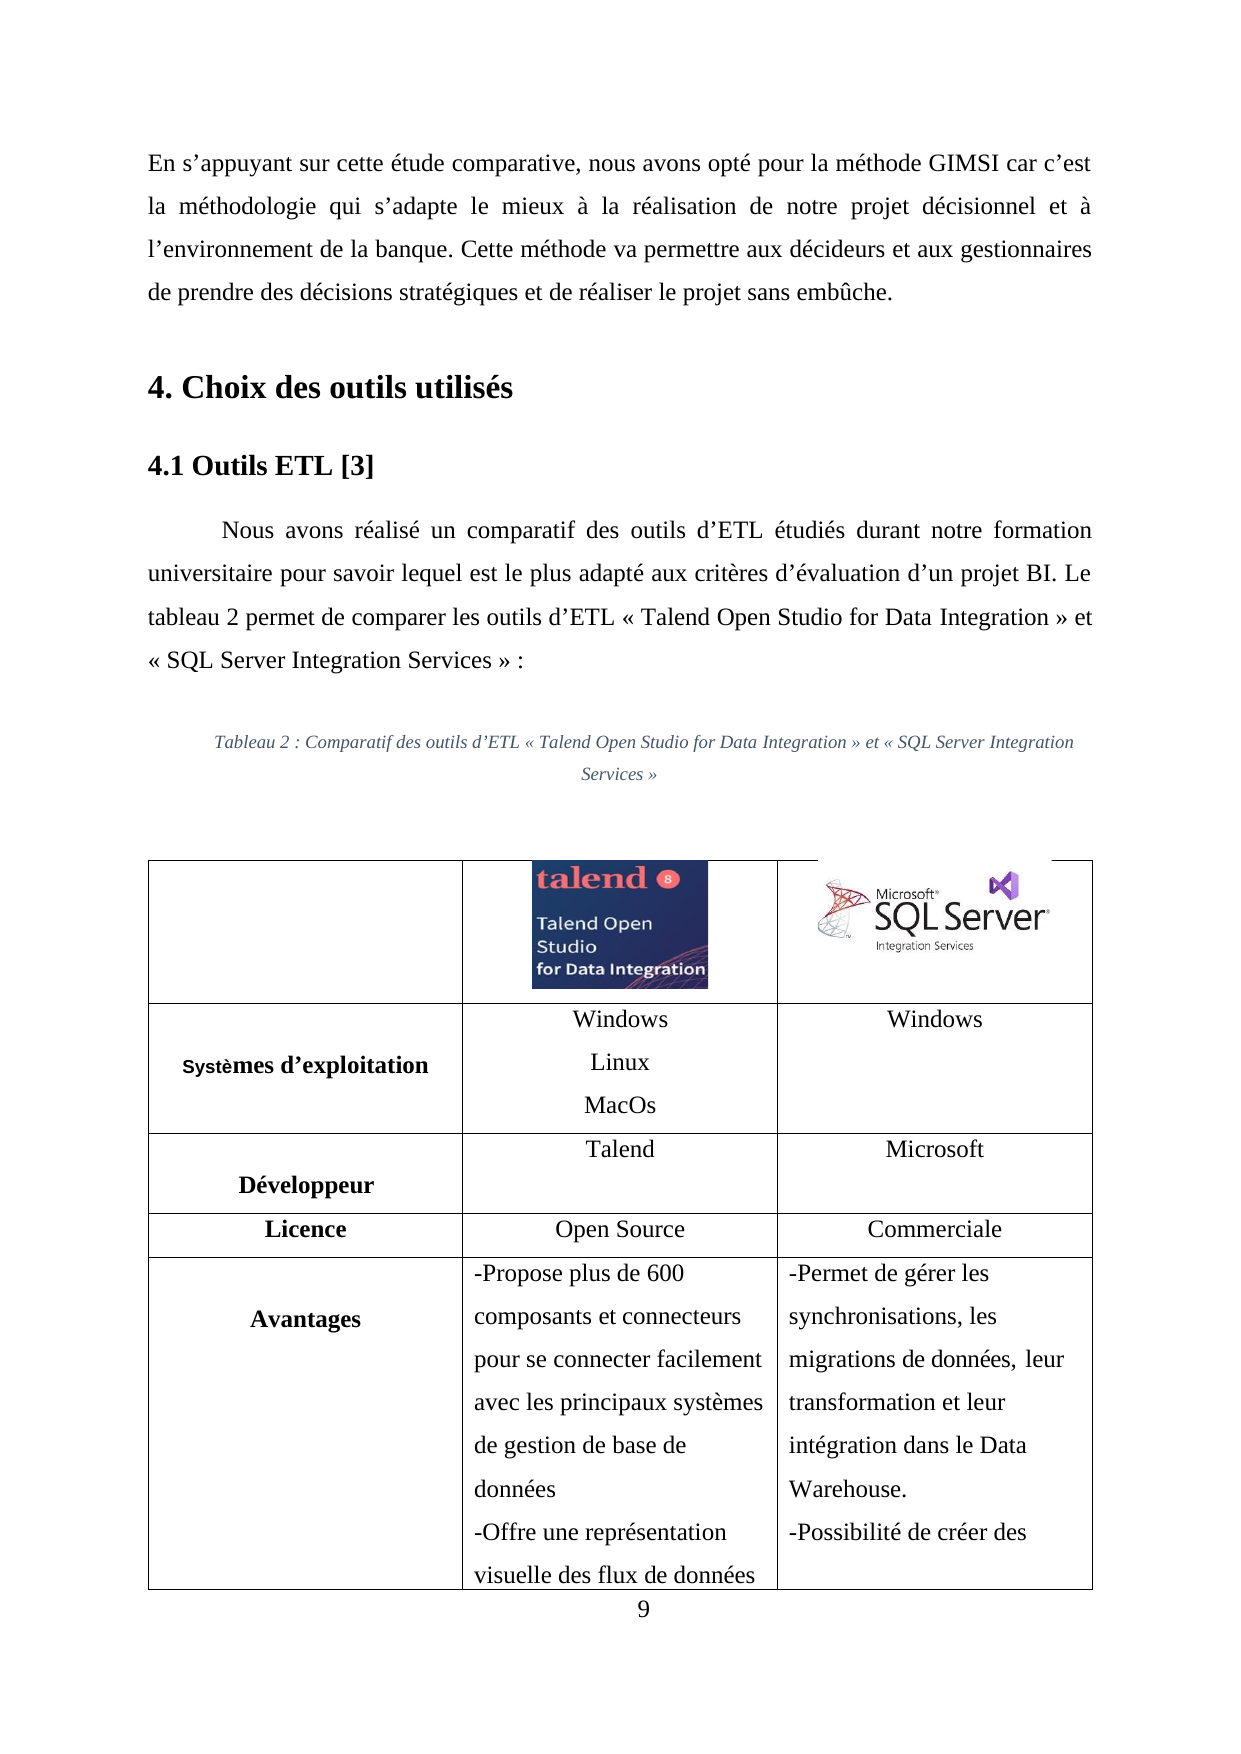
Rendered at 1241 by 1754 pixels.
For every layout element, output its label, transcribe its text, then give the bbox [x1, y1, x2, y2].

table_cell Systèmes d’exploitation [149, 1004, 462, 1133]
table_cell Licence [149, 1214, 462, 1257]
table_header [463, 861, 777, 1003]
table_cell Développeur [149, 1134, 462, 1213]
text Nous avons réalisé un comparatif des outils d’ETL étudiés durant notre formation universitaire pour savoir lequel est le plus adapté aux critères d’évaluation d’un projet BI. Le tableau 2 permet de comparer les outils d’ETL « Talend Open Studio for Data Integration » et « SQL Server Integration Services » : [148, 515, 1093, 673]
table_cell Windows [778, 1004, 1092, 1133]
subtitle 4.1 Outils ETL [3] [148, 448, 1093, 482]
table_cell Avantages [149, 1258, 462, 1589]
table_header [149, 861, 462, 1003]
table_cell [778, 1258, 1092, 1589]
text En s’appuyant sur cette étude comparative, nous avons opté pour la méthode GIMSI car c’est la méthodologie qui s’adapte le mieux à la réalisation de notre projet décisionnel et à l’environnement de la banque. Cette méthode va permettre aux décideurs et aux gestionnaires de prendre des décisions stratégiques et de réaliser le projet sans embûche. [148, 148, 1093, 306]
table_cell Commerciale [778, 1214, 1092, 1257]
table_cell Windows Linux MacOs [463, 1004, 777, 1133]
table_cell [463, 1258, 777, 1589]
table_cell Microsoft [778, 1134, 1092, 1213]
table_cell Open Source [463, 1214, 777, 1257]
picture [532, 860, 709, 989]
text Tableau 2 : Comparatif des outils d’ETL « Talend Open Studio for Data Integration » et « SQL Server Integration Services » [148, 731, 1093, 785]
subtitle 4. Choix des outils utilisés [148, 367, 1093, 406]
picture [817, 860, 1052, 953]
table_header [778, 861, 1092, 1003]
table_cell Talend [463, 1134, 777, 1213]
